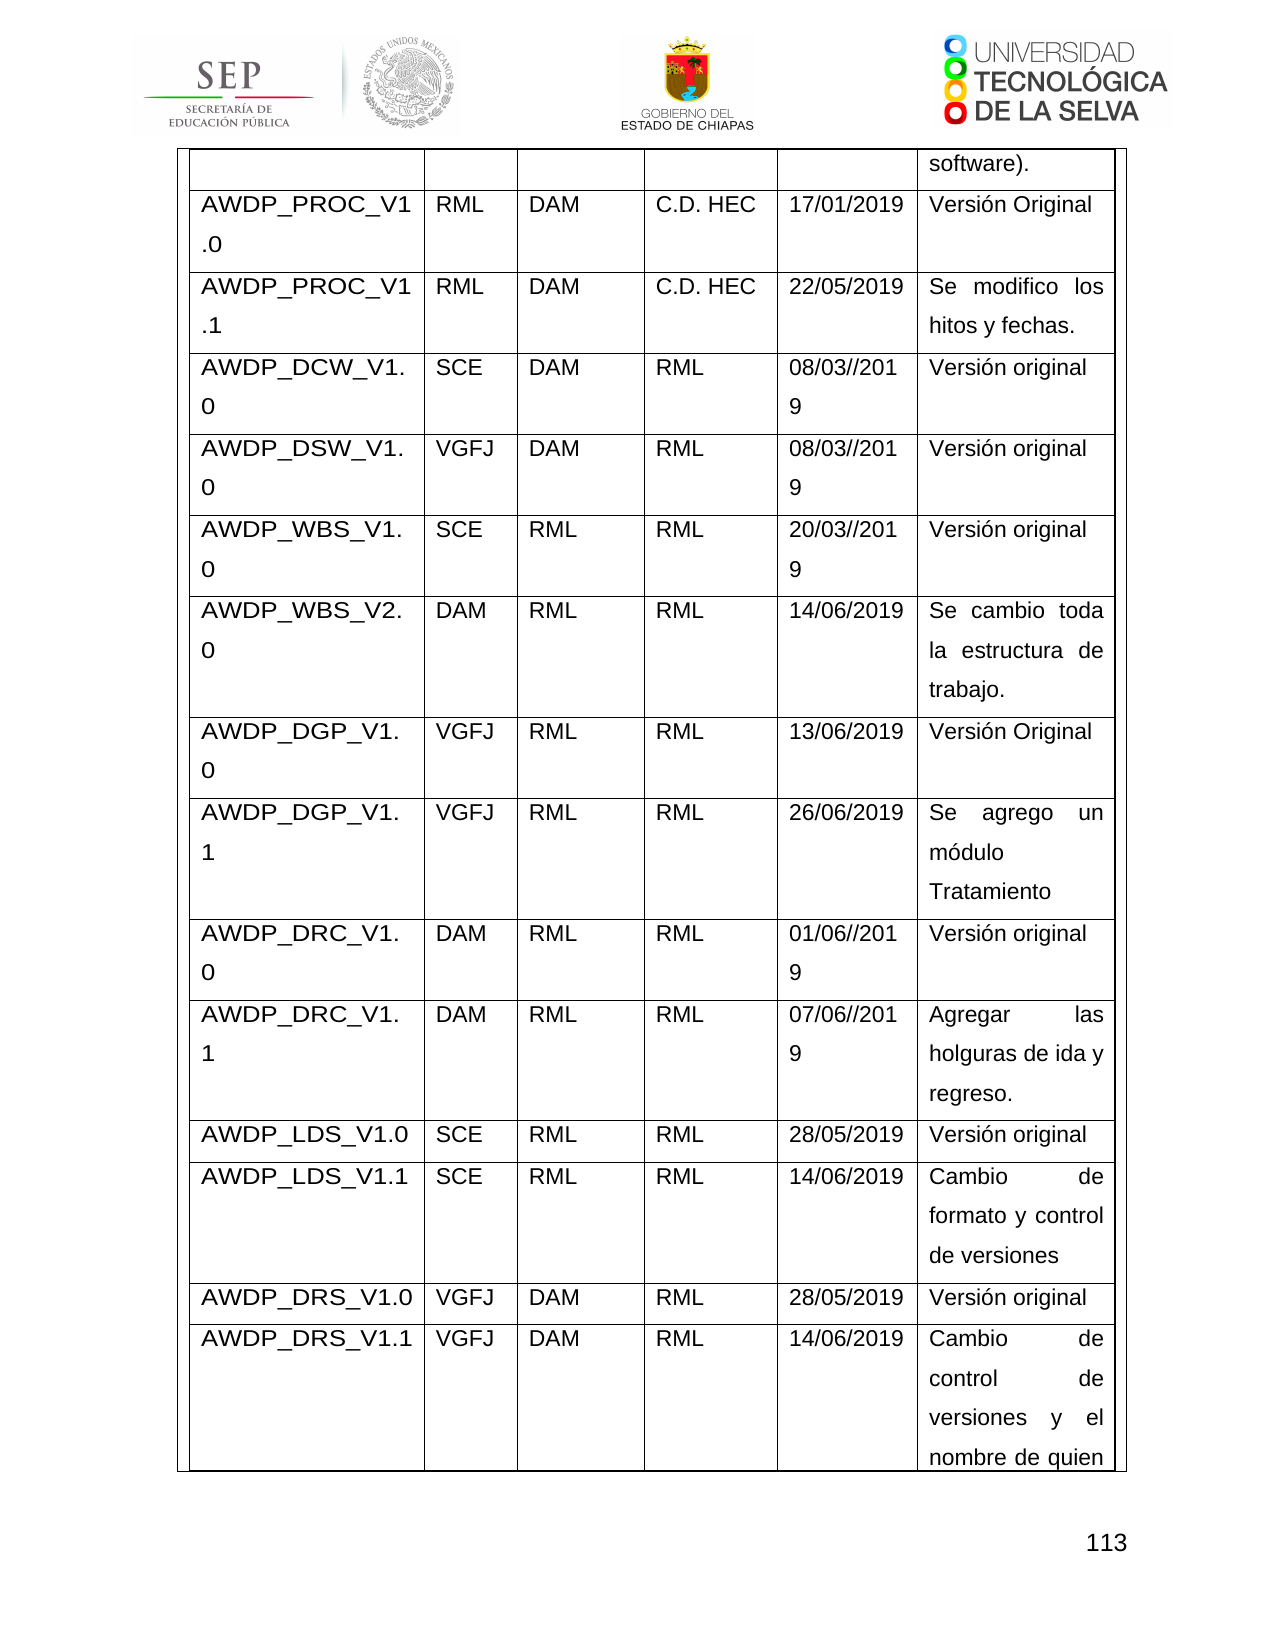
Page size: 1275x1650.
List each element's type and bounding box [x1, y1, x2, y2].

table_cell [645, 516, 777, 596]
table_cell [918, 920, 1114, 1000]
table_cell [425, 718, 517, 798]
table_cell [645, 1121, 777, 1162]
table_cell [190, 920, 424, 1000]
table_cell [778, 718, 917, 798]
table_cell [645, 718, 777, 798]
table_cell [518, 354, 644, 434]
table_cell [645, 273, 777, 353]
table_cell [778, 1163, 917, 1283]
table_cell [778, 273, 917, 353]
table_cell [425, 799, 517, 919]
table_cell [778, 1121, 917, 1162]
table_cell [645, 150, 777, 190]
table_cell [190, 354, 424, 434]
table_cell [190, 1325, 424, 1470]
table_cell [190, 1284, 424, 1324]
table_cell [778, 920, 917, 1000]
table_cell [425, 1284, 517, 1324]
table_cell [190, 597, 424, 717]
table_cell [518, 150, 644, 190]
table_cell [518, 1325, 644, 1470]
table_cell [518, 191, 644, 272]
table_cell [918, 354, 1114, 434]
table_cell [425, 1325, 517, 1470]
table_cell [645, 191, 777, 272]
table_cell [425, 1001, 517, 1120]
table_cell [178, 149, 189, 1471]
picture [933, 29, 1173, 130]
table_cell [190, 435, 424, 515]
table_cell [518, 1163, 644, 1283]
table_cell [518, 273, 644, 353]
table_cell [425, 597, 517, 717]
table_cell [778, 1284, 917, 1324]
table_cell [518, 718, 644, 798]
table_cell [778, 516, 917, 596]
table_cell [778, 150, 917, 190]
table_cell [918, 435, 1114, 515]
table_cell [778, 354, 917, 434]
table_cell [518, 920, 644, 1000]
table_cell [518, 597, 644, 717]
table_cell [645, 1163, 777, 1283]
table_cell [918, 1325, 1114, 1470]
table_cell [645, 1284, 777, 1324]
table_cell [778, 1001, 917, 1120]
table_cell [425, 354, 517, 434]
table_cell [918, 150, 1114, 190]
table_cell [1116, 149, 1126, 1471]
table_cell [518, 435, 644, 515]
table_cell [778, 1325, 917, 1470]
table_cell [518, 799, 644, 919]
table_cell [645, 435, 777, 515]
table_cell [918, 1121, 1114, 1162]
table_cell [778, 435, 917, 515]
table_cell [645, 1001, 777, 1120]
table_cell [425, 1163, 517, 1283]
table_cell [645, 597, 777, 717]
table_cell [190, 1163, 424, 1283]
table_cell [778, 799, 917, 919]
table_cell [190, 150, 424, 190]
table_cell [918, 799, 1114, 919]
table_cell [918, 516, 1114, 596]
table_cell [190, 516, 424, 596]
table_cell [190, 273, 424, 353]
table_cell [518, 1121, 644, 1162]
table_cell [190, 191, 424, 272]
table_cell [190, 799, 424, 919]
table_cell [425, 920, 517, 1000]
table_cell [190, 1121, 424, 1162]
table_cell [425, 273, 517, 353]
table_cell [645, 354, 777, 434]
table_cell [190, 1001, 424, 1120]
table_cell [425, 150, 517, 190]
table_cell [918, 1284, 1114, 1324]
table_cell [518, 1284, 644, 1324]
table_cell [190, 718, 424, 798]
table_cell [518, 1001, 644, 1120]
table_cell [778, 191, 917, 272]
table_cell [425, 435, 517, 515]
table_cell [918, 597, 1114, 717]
picture [618, 34, 757, 135]
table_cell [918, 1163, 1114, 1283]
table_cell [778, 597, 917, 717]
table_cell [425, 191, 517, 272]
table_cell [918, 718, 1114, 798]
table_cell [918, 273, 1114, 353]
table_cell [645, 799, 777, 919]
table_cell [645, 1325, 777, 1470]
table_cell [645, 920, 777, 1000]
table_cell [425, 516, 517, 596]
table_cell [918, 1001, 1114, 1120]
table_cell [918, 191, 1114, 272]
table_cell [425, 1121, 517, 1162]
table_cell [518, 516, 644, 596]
picture [131, 34, 462, 136]
